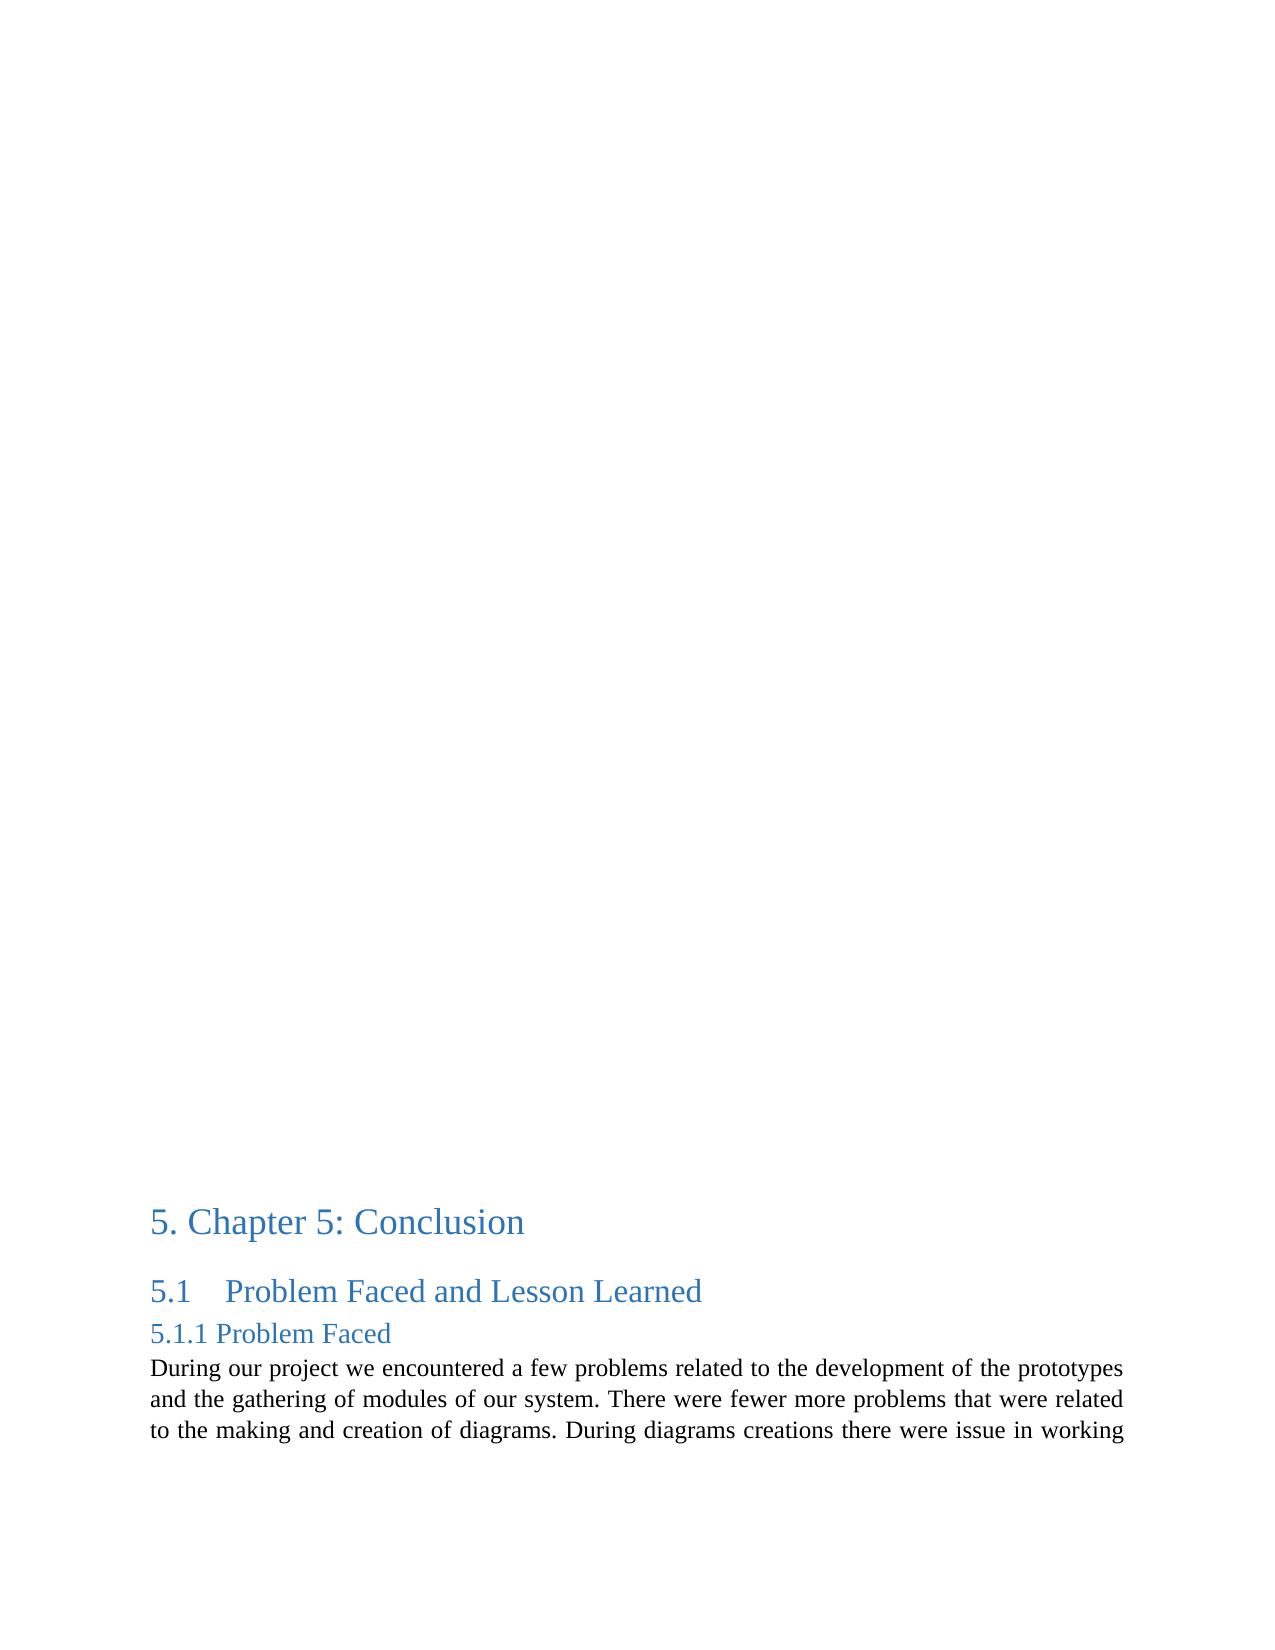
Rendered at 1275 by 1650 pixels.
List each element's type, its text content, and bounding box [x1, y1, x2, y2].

subtitle Problem Faced and Lesson Learned [150, 1271, 1125, 1309]
list Chapter 5: Conclusion [150, 1199, 1125, 1242]
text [150, 1353, 1125, 1443]
subtitle 5.1.1 Problem Faced [150, 1316, 1125, 1350]
